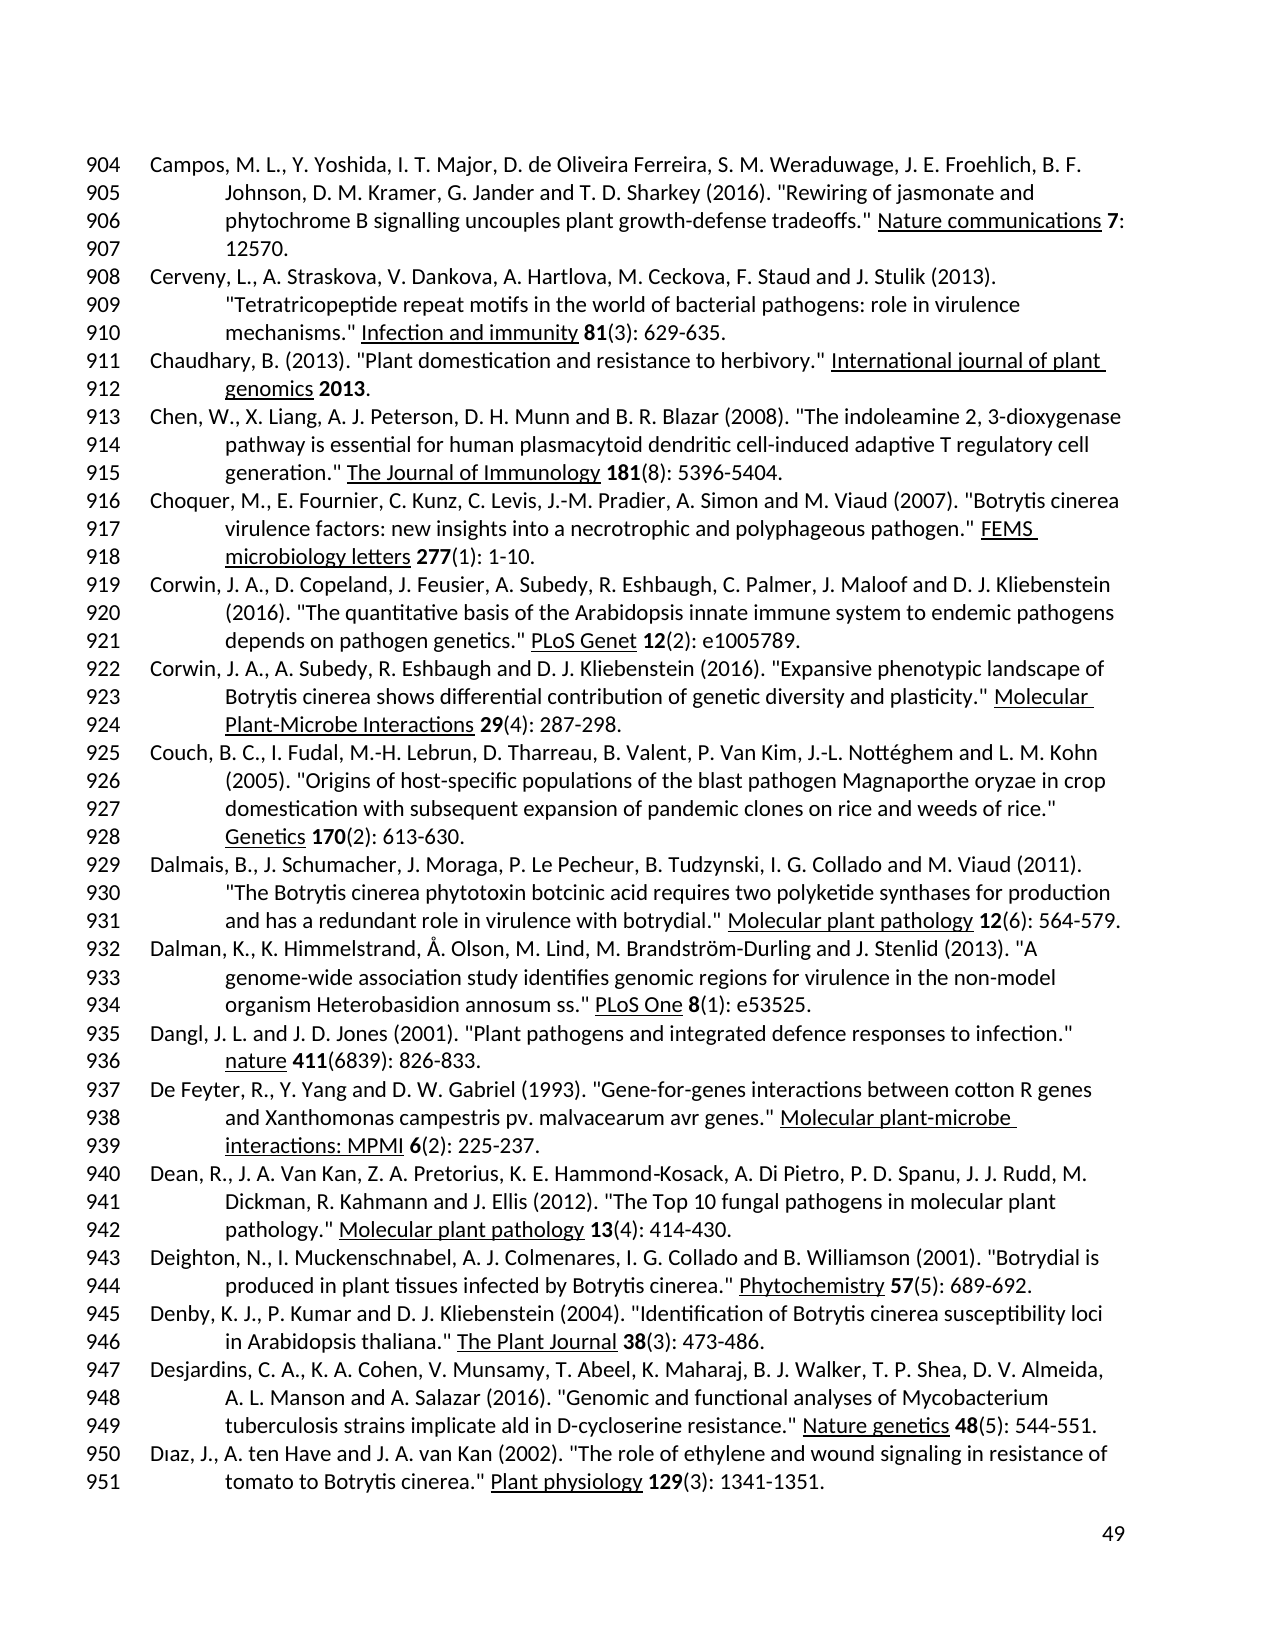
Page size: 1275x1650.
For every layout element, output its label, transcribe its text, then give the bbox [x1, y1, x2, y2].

text Dean, R., J. A. Van Kan, Z. A. Pretorius, K. E. Hammond‐Kosack, A. Di Pietro, P. D. Spanu, J. J. Rudd, M. Dickman, R. Kahmann and J. Ellis (2012). "The Top 10 fungal pathogens in molecular plant pathology." Molecular plant pathology 13(4): 414-430. [150, 1159, 1125, 1243]
text Cerveny, L., A. Straskova, V. Dankova, A. Hartlova, M. Ceckova, F. Staud and J. Stulik (2013). "Tetratricopeptide repeat motifs in the world of bacterial pathogens: role in virulence mechanisms." Infection and immunity 81(3): 629-635. [150, 262, 1125, 346]
text Choquer, M., E. Fournier, C. Kunz, C. Levis, J.-M. Pradier, A. Simon and M. Viaud (2007). "Botrytis cinerea virulence factors: new insights into a necrotrophic and polyphageous pathogen." FEMS microbiology letters 277(1): 1-10. [150, 486, 1125, 570]
text Dangl, J. L. and J. D. Jones (2001). "Plant pathogens and integrated defence responses to infection." nature 411(6839): 826-833. [150, 1019, 1125, 1075]
text Dalman, K., K. Himmelstrand, Å. Olson, M. Lind, M. Brandström-Durling and J. Stenlid (2013). "A genome-wide association study identifies genomic regions for virulence in the non-model organism Heterobasidion annosum ss." PLoS One 8(1): e53525. [150, 934, 1125, 1019]
text Dalmais, B., J. Schumacher, J. Moraga, P. Le Pecheur, B. Tudzynski, I. G. Collado and M. Viaud (2011). "The Botrytis cinerea phytotoxin botcinic acid requires two polyketide synthases for production and has a redundant role in virulence with botrydial." Molecular plant pathology 12(6): 564-579. [150, 851, 1125, 934]
text Denby, K. J., P. Kumar and D. J. Kliebenstein (2004). "Identification of Botrytis cinerea susceptibility loci in Arabidopsis thaliana." The Plant Journal 38(3): 473-486. [150, 1299, 1125, 1355]
text Campos, M. L., Y. Yoshida, I. T. Major, D. de Oliveira Ferreira, S. M. Weraduwage, J. E. Froehlich, B. F. Johnson, D. M. Kramer, G. Jander and T. D. Sharkey (2016). "Rewiring of jasmonate and phytochrome B signalling uncouples plant growth-defense tradeoffs." Nature communications 7: 12570. [150, 150, 1125, 262]
text Corwin, J. A., A. Subedy, R. Eshbaugh and D. J. Kliebenstein (2016). "Expansive phenotypic landscape of Botrytis cinerea shows differential contribution of genetic diversity and plasticity." Molecular Plant-Microbe Interactions 29(4): 287-298. [150, 654, 1125, 738]
text Corwin, J. A., D. Copeland, J. Feusier, A. Subedy, R. Eshbaugh, C. Palmer, J. Maloof and D. J. Kliebenstein (2016). "The quantitative basis of the Arabidopsis innate immune system to endemic pathogens depends on pathogen genetics." PLoS Genet 12(2): e1005789. [150, 570, 1125, 654]
text De Feyter, R., Y. Yang and D. W. Gabriel (1993). "Gene-for-genes interactions between cotton R genes and Xanthomonas campestris pv. malvacearum avr genes." Molecular plant-microbe interactions: MPMI 6(2): 225-237. [150, 1075, 1125, 1159]
text Deighton, N., I. Muckenschnabel, A. J. Colmenares, I. G. Collado and B. Williamson (2001). "Botrydial is produced in plant tissues infected by Botrytis cinerea." Phytochemistry 57(5): 689-692. [150, 1243, 1125, 1299]
text Desjardins, C. A., K. A. Cohen, V. Munsamy, T. Abeel, K. Maharaj, B. J. Walker, T. P. Shea, D. V. Almeida, A. L. Manson and A. Salazar (2016). "Genomic and functional analyses of Mycobacterium tuberculosis strains implicate ald in D-cycloserine resistance." Nature genetics 48(5): 544-551. [150, 1355, 1125, 1439]
text Dıaz, J., A. ten Have and J. A. van Kan (2002). "The role of ethylene and wound signaling in resistance of tomato to Botrytis cinerea." Plant physiology 129(3): 1341-1351. [150, 1439, 1125, 1495]
text Chen, W., X. Liang, A. J. Peterson, D. H. Munn and B. R. Blazar (2008). "The indoleamine 2, 3-dioxygenase pathway is essential for human plasmacytoid dendritic cell-induced adaptive T regulatory cell generation." The Journal of Immunology 181(8): 5396-5404. [150, 402, 1125, 486]
text Couch, B. C., I. Fudal, M.-H. Lebrun, D. Tharreau, B. Valent, P. Van Kim, J.-L. Nottéghem and L. M. Kohn (2005). "Origins of host-specific populations of the blast pathogen Magnaporthe oryzae in crop domestication with subsequent expansion of pandemic clones on rice and weeds of rice." Genetics 170(2): 613-630. [150, 738, 1125, 851]
text Chaudhary, B. (2013). "Plant domestication and resistance to herbivory." International journal of plant genomics 2013. [150, 346, 1125, 402]
